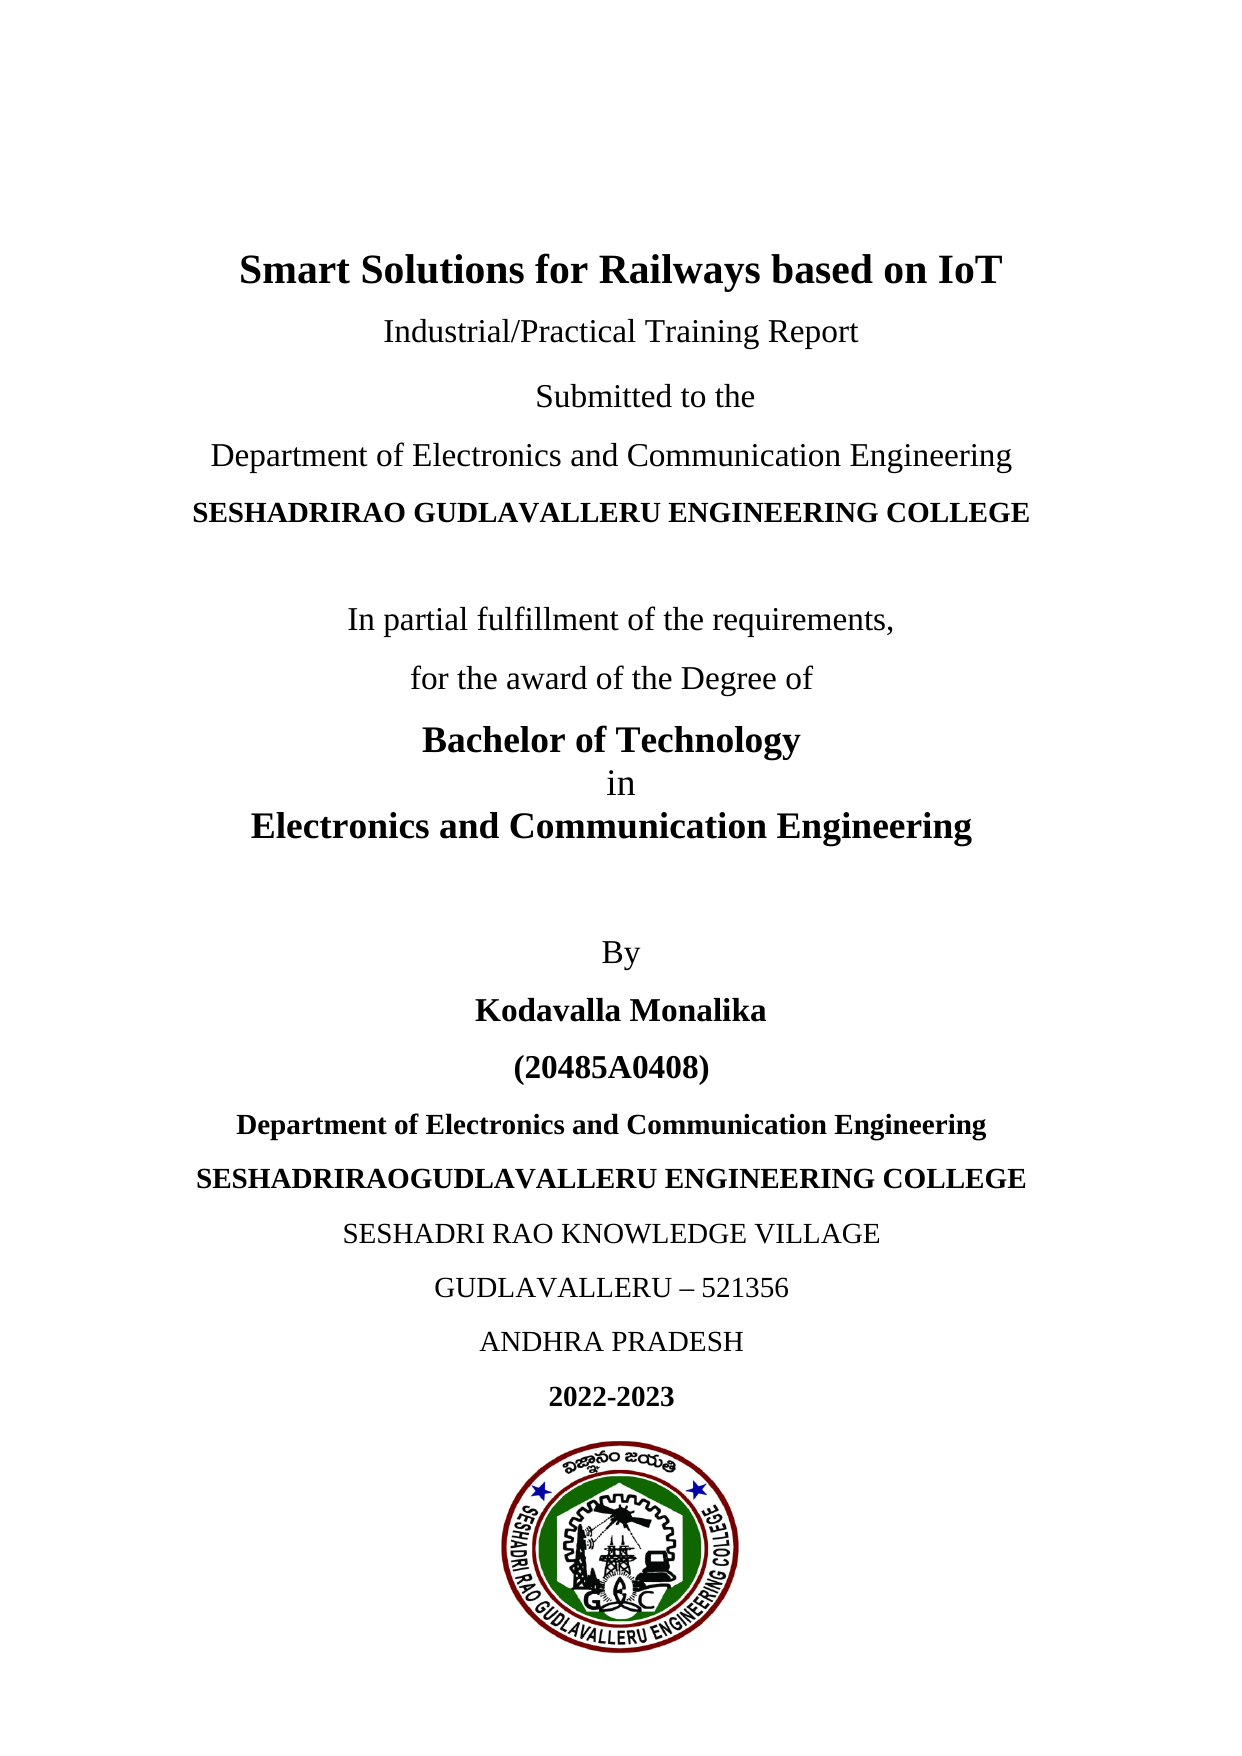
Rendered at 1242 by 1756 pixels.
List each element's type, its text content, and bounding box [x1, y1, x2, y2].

text SESHADRIRAO GUDLAVALLERU ENGINEERING COLLEGE [156, 495, 1067, 528]
text Industrial/Practical Training Report [175, 312, 1067, 350]
text Department of Electronics and Communication Engineering [156, 436, 1067, 474]
text (20485A0408) [156, 1048, 1067, 1086]
text GUDLAVALLERU – 521356 [156, 1270, 1067, 1304]
text Submitted to the [156, 377, 1067, 415]
text SESHADRI RAO KNOWLEDGE VILLAGE [156, 1216, 1067, 1249]
text 2022-2023 [156, 1379, 1067, 1412]
text Bachelor of Technology [156, 717, 1067, 760]
text for the award of the Degree of [156, 658, 1067, 696]
text in [175, 760, 1067, 803]
text By [175, 933, 1067, 971]
text ANDHRA PRADESH [156, 1324, 1067, 1358]
text Kodavalla Monalika [175, 990, 1067, 1029]
text In partial fulfillment of the requirements, [175, 599, 1067, 637]
text Department of Electronics and Communication Engineering [156, 1107, 1067, 1141]
text Electronics and Communication Engineering [156, 803, 1067, 847]
picture [493, 1433, 748, 1661]
subtitle Smart Solutions for Railways based on IoT [175, 219, 1067, 292]
text SESHADRIRAOGUDLAVALLERU ENGINEERING COLLEGE [156, 1161, 1067, 1195]
